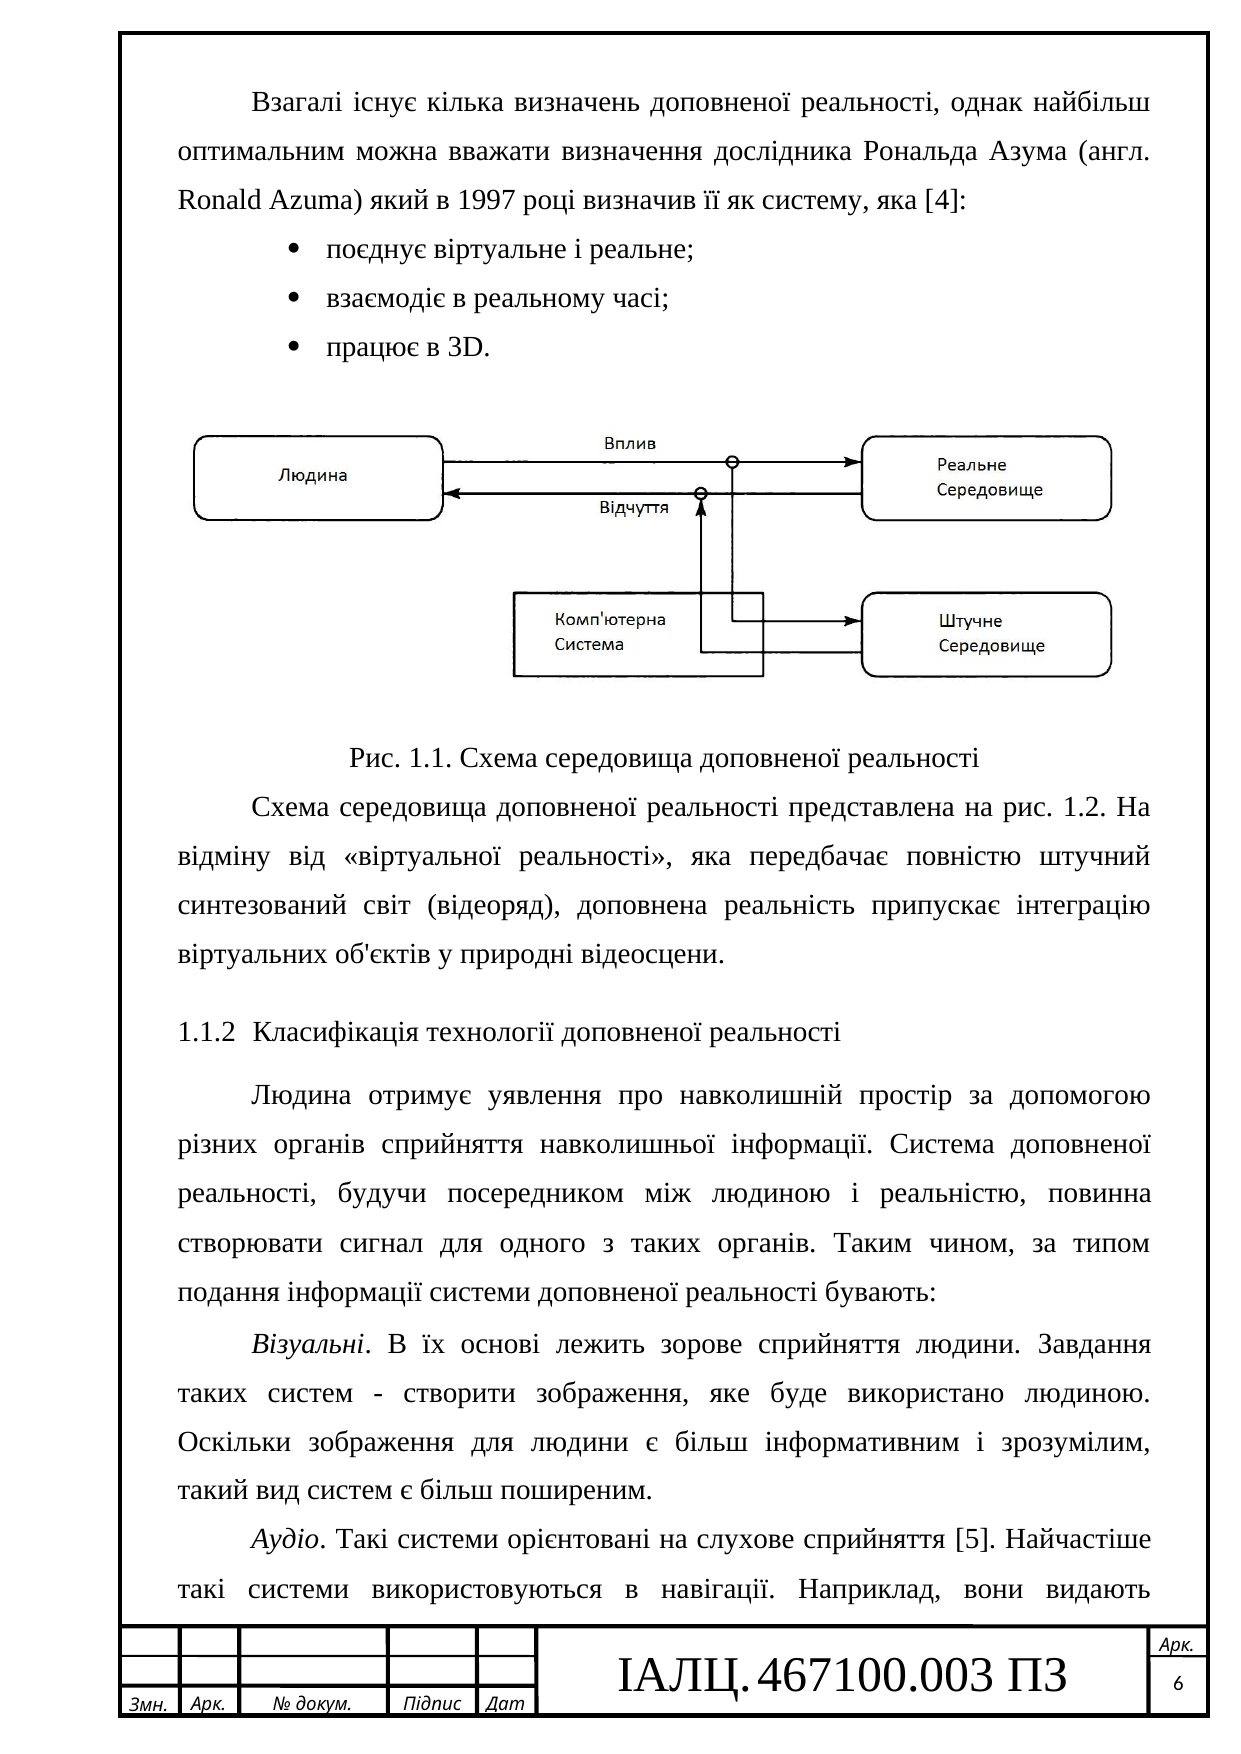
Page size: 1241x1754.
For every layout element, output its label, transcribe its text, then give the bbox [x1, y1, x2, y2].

list працює в 3D. [288, 329, 1152, 363]
text Візуальні. В їх основі лежить зорове сприйняття людини. Завдання таких систем - створити зображення, яке буде використано людиною. Оскільки зображення для людини є більш інформативним і зрозумілим, такий вид систем є більш поширеним. [177, 1327, 1152, 1506]
picture [178, 418, 1152, 691]
subtitle Класифікація технології доповненої реальності [177, 1014, 1152, 1048]
list поєднує віртуальне і реальне; [288, 231, 1152, 265]
list взаємодіє в реальному часі; [288, 280, 1152, 314]
text Людина отримує уявлення про навколишній простір за допомогою різних органів сприйняття навколишньої інформації. Система доповненої реальності, будучи посередником між людиною і реальністю, повинна створювати сигнал для одного з таких органів. Таким чином, за типом подання інформації системи доповненої реальності бувають: [177, 1077, 1152, 1308]
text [177, 1521, 1152, 1604]
text Взагалі існує кілька визначень доповненої реальності, однак найбільш оптимальним можна вважати визначення дослідника Рональда Азума (англ. Ronald Azuma) який в 1997 році визначив її як систему, яка [4]: [177, 84, 1152, 216]
